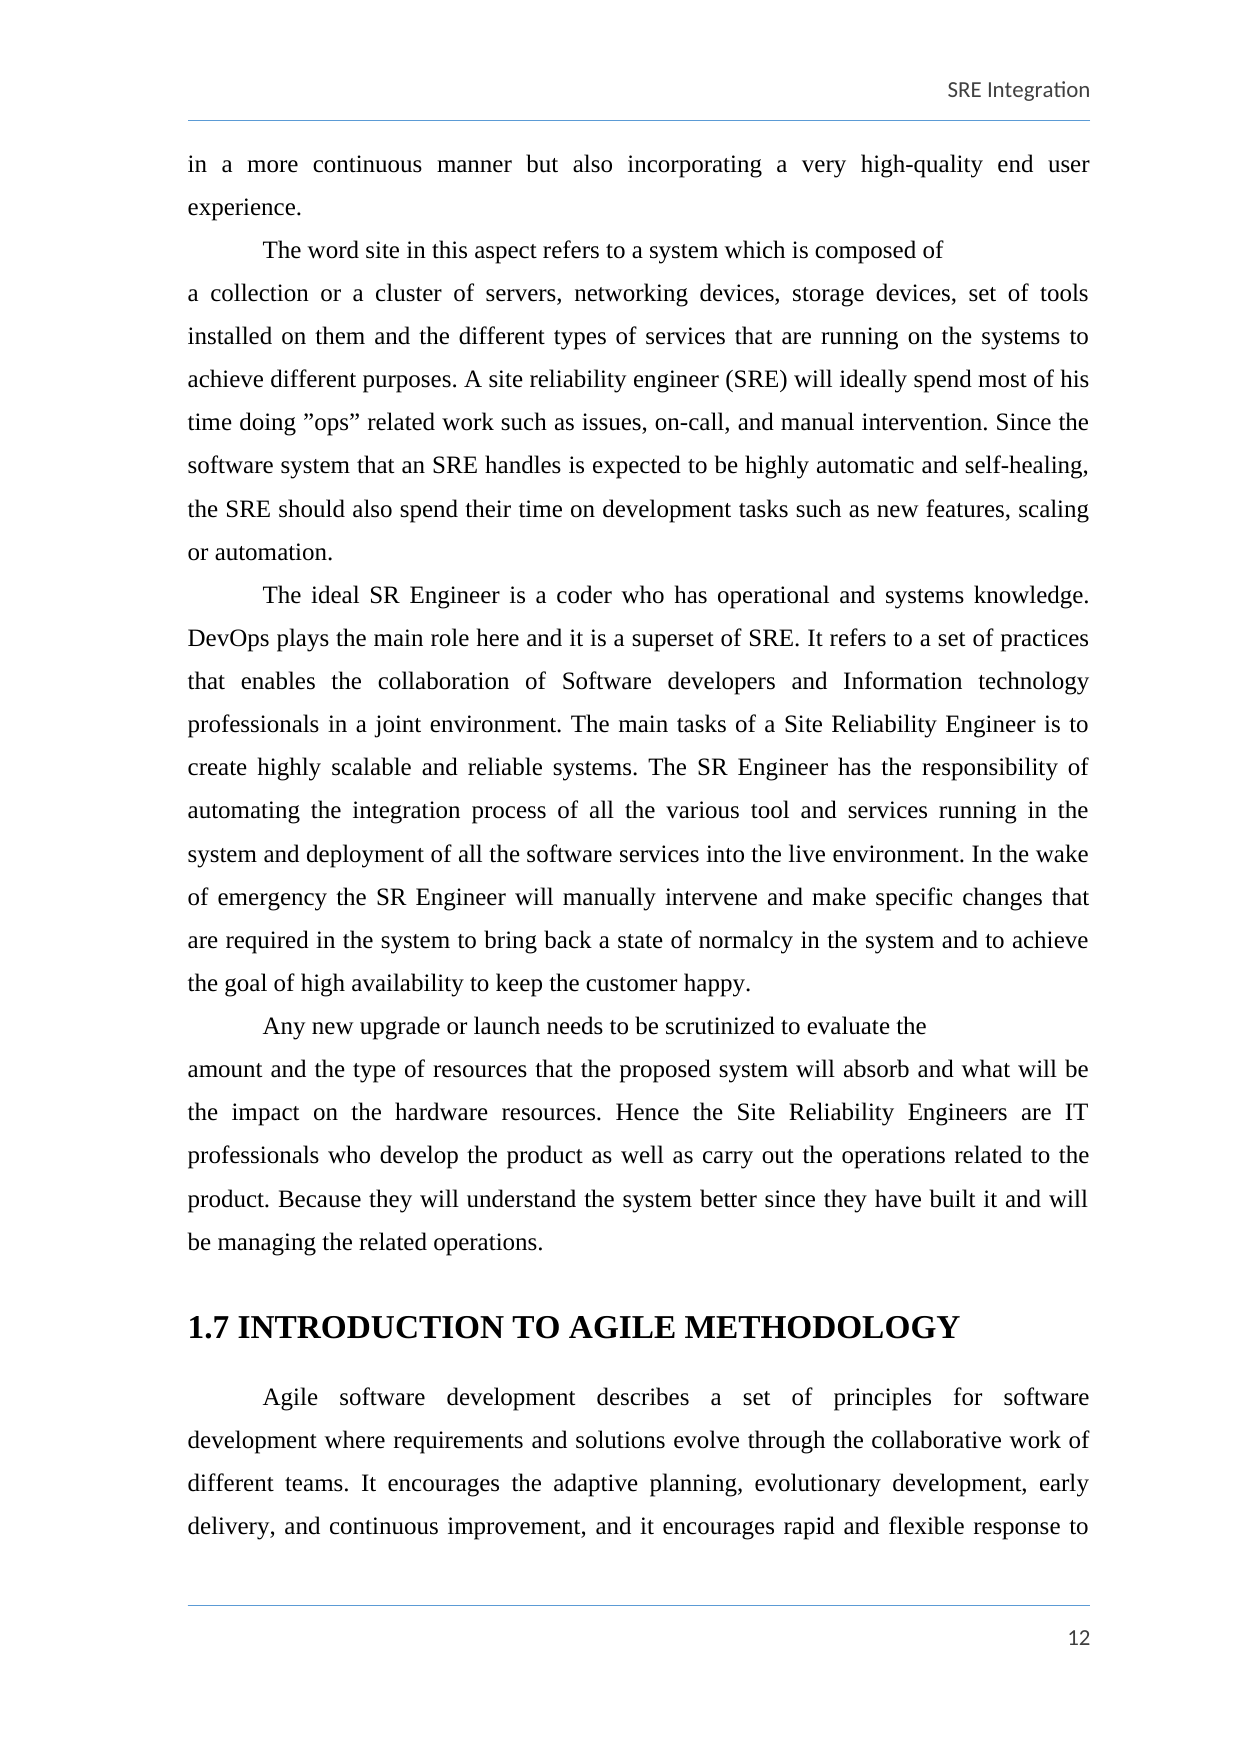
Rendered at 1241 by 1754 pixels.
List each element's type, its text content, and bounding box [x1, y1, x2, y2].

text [187, 149, 1090, 221]
text The word site in this aspect refers to a system which is composed of [187, 235, 1090, 264]
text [187, 1382, 1090, 1540]
text amount and the type of resources that the proposed system will absorb and what will be the impact on the hardware resources. Hence the Site Reliability Engineers are IT professionals who develop the product as well as carry out the operations related to the product. Because they will understand the system better since they have built it and will be managing the related operations. [187, 1054, 1090, 1256]
text 1.7 INTRODUCTION TO AGILE METHODOLOGY [187, 1307, 1090, 1345]
text The ideal SR Engineer is a coder who has operational and systems knowledge. DevOps plays the main role here and it is a superset of SRE. It refers to a set of practices that enables the collaboration of Software developers and Information technology professionals in a joint environment. The main tasks of a Site Reliability Engineer is to create highly scalable and reliable systems. The SR Engineer has the responsibility of automating the integration process of all the various tool and services running in the system and deployment of all the software services into the live environment. In the wake of emergency the SR Engineer will manually intervene and make specific changes that are required in the system to bring back a state of normalcy in the system and to achieve the goal of high availability to keep the customer happy. [187, 580, 1090, 997]
text a collection or a cluster of servers, networking devices, storage devices, set of tools installed on them and the different types of services that are running on the systems to achieve different purposes. A site reliability engineer (SRE) will ideally spend most of his time doing ”ops” related work such as issues, on-call, and manual intervention. Since the software system that an SRE handles is expected to be highly automatic and self-healing, the SRE should also spend their time on development tasks such as new features, scaling or automation. [187, 278, 1090, 566]
text Any new upgrade or launch needs to be scrutinized to evaluate the [187, 1011, 1090, 1040]
